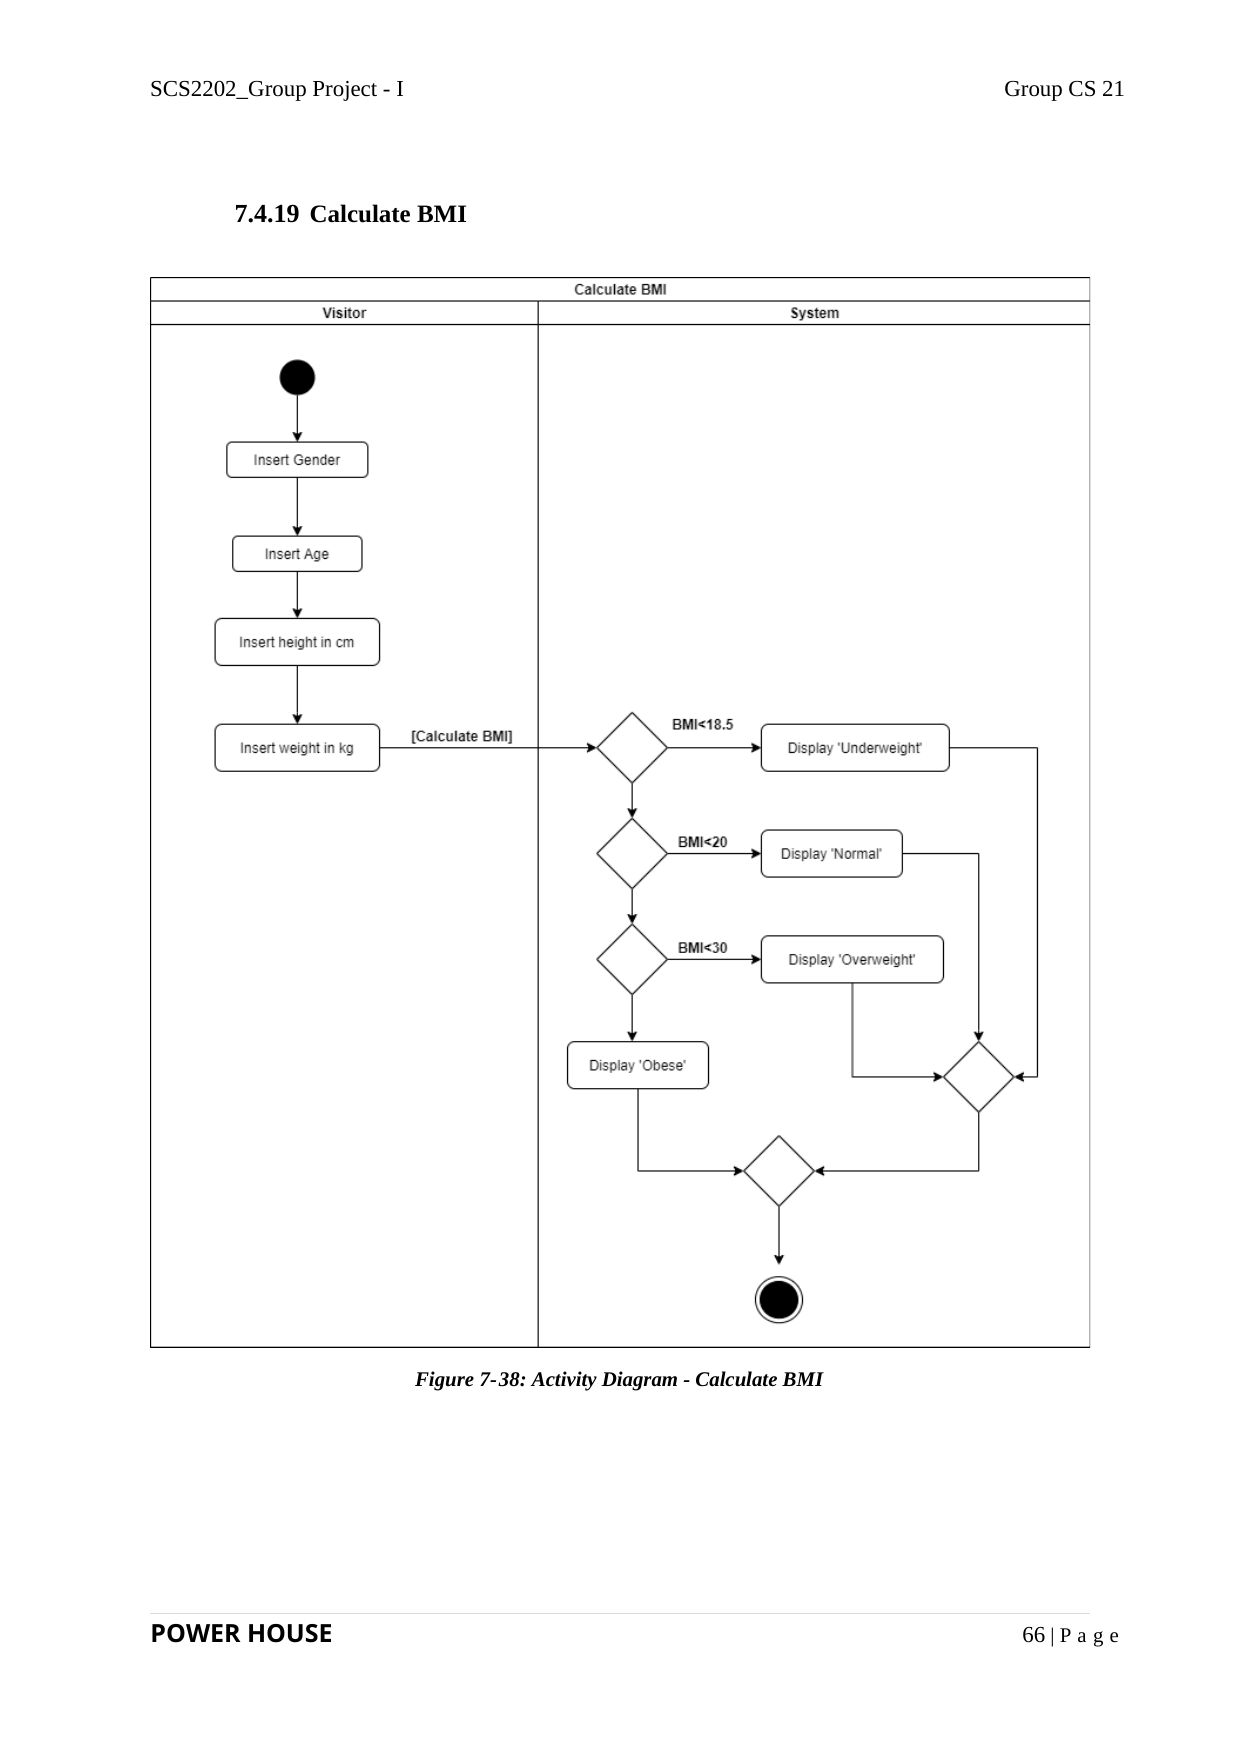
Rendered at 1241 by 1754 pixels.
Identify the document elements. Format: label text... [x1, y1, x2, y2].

subtitle Calculate BMI [234, 198, 1090, 228]
picture [150, 277, 1091, 1348]
